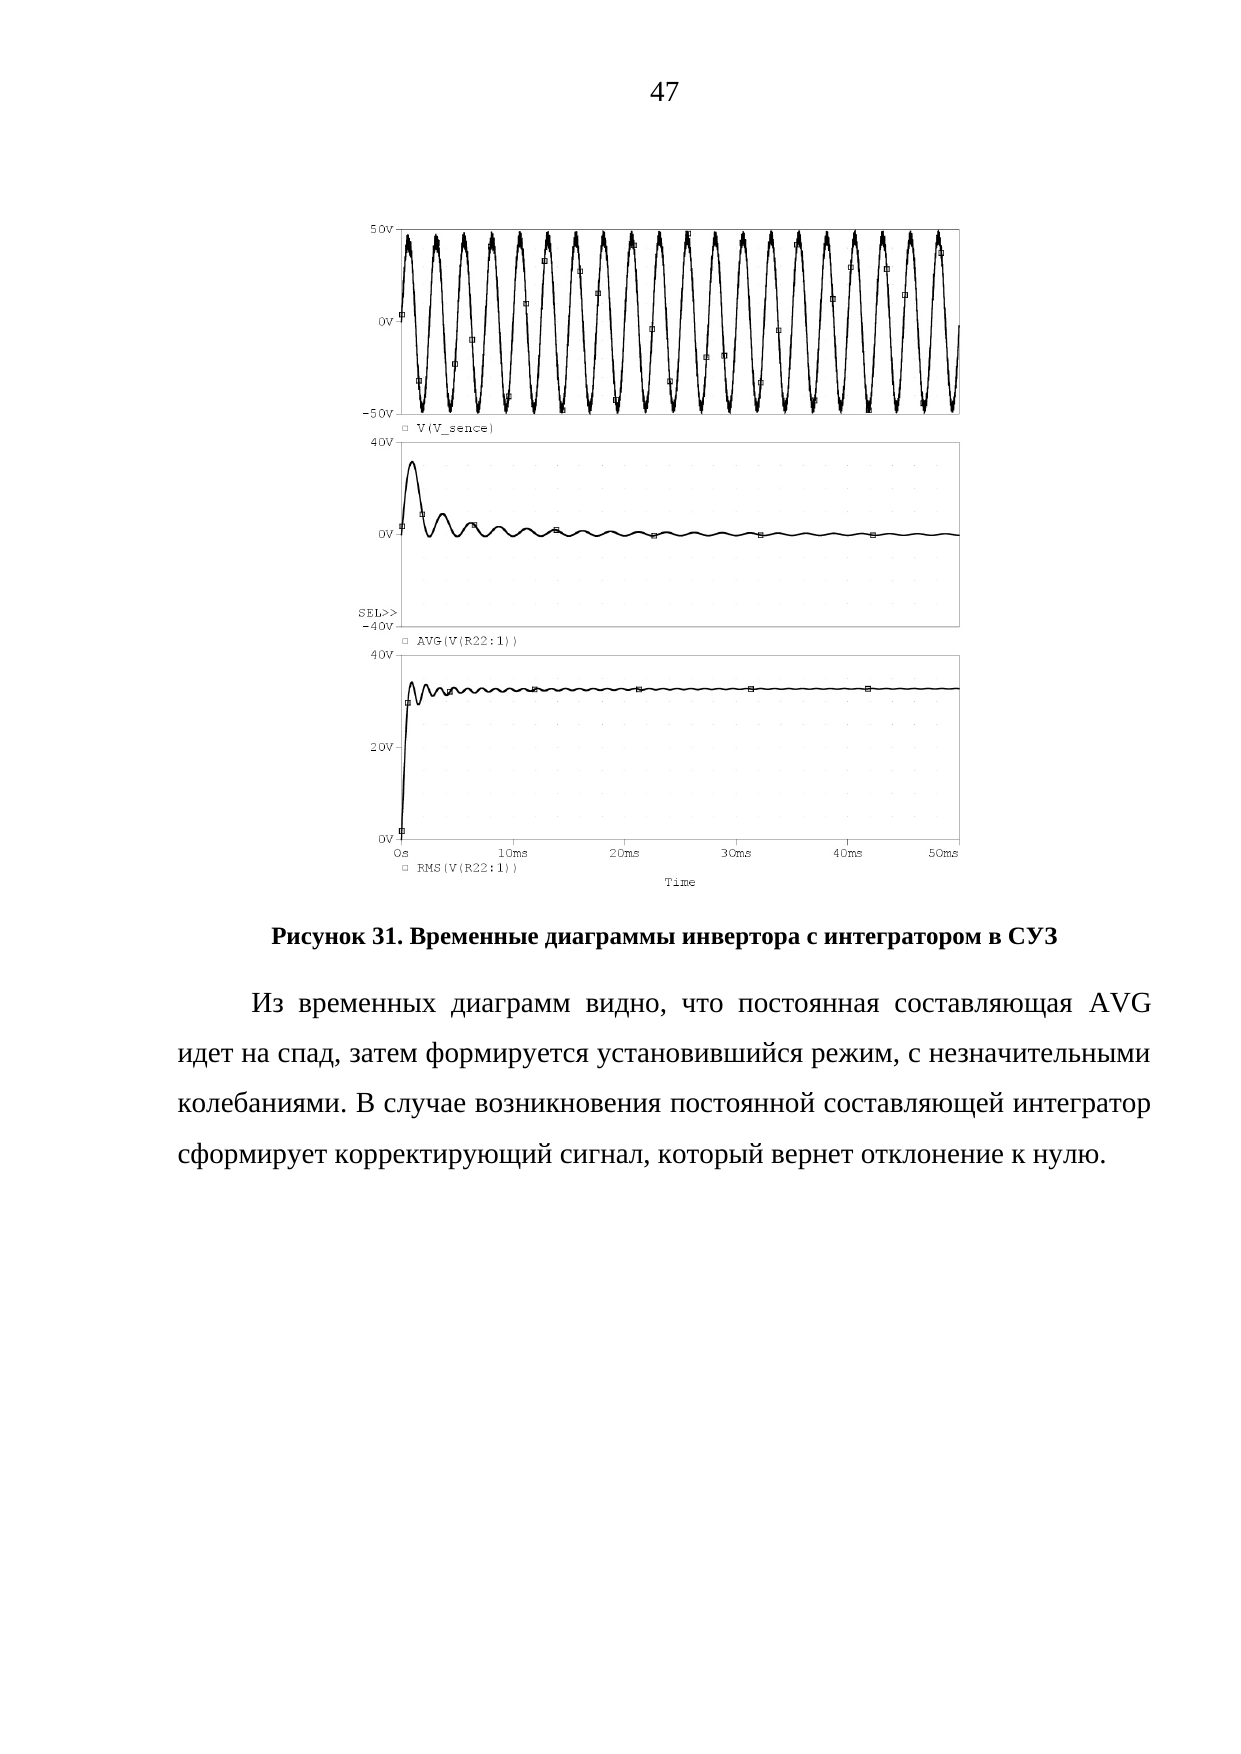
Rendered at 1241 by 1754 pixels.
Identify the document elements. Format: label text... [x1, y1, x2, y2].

text Из временных диаграмм видно, что постоянная составляющая AVG идет на спад, затем формируется установившийся режим, с незначительными колебаниями. В случае возникновения постоянной составляющей интегратор сформирует корректирующий сигнал, который вернет отклонение к нулю. [177, 985, 1152, 1169]
picture [358, 207, 971, 888]
